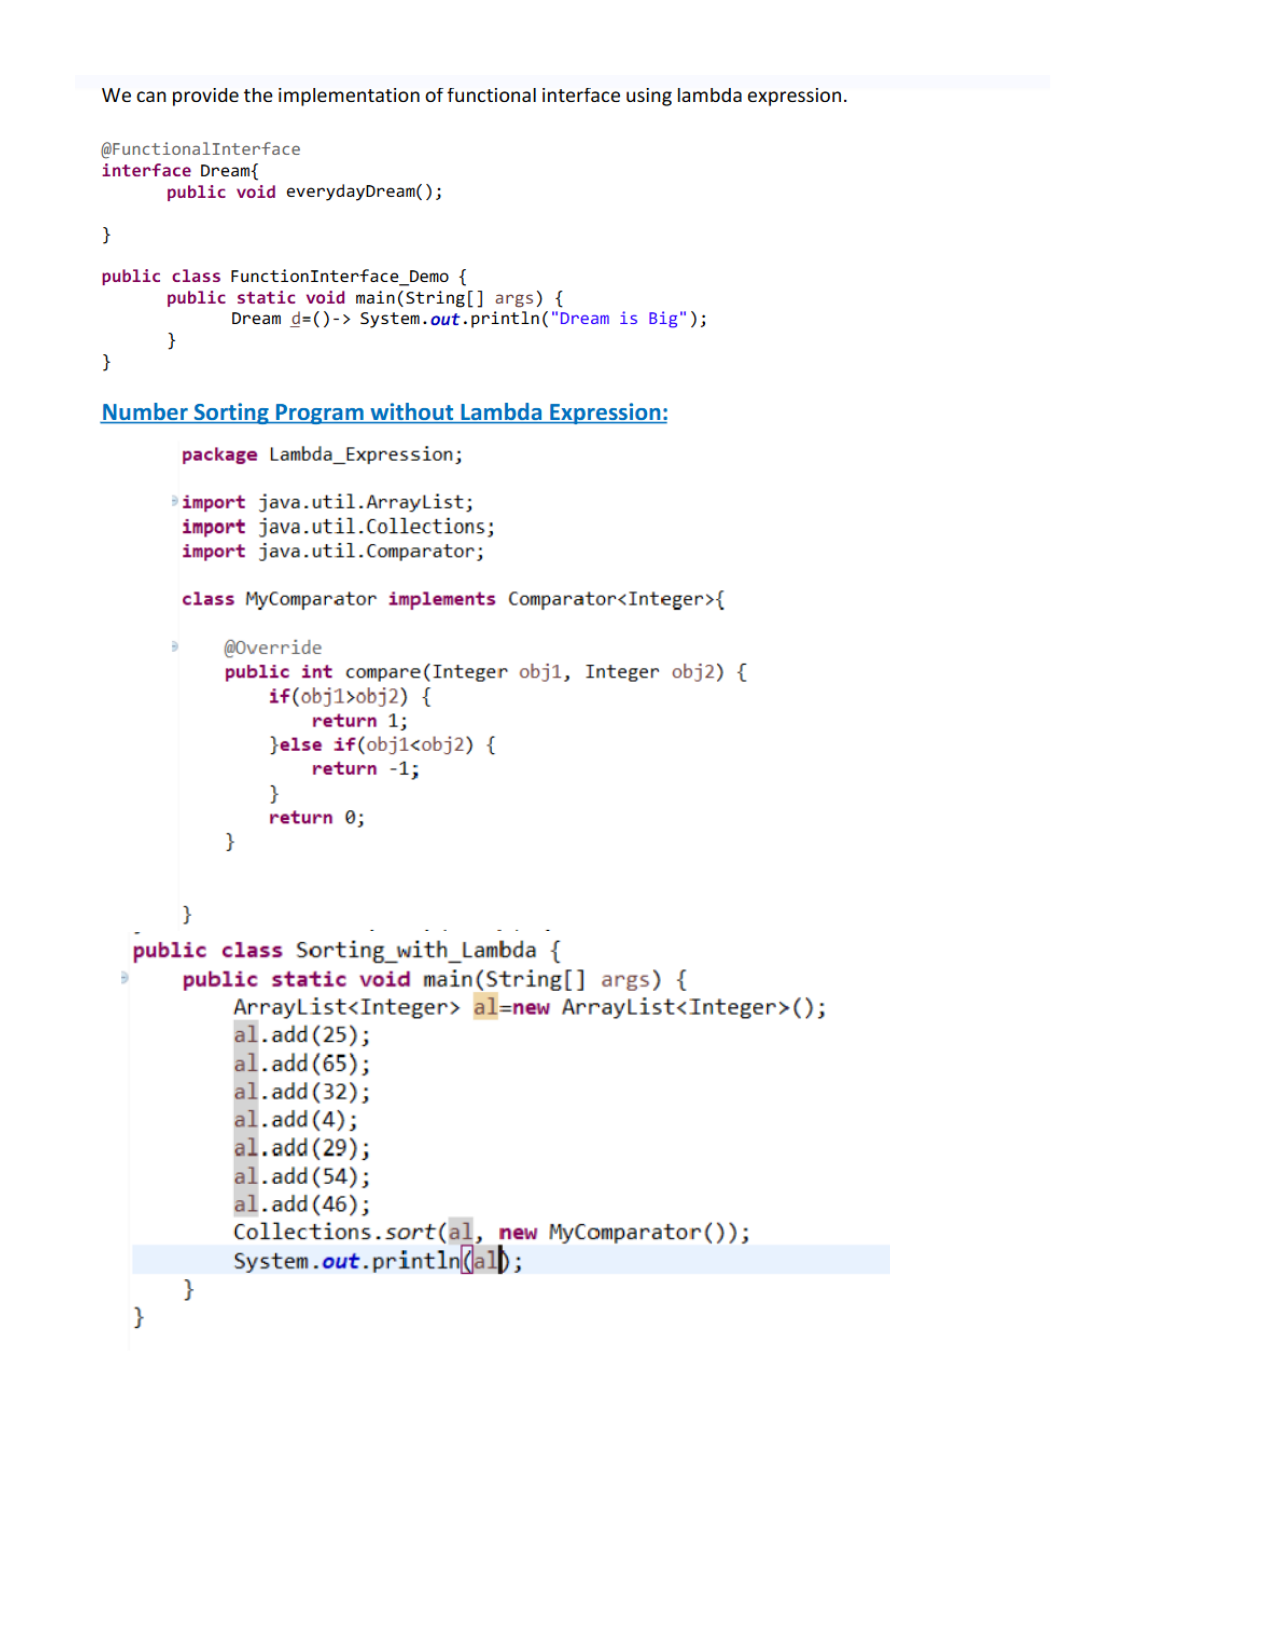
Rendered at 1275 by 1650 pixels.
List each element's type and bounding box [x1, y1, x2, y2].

picture [75, 75, 1050, 931]
picture [75, 932, 890, 1367]
